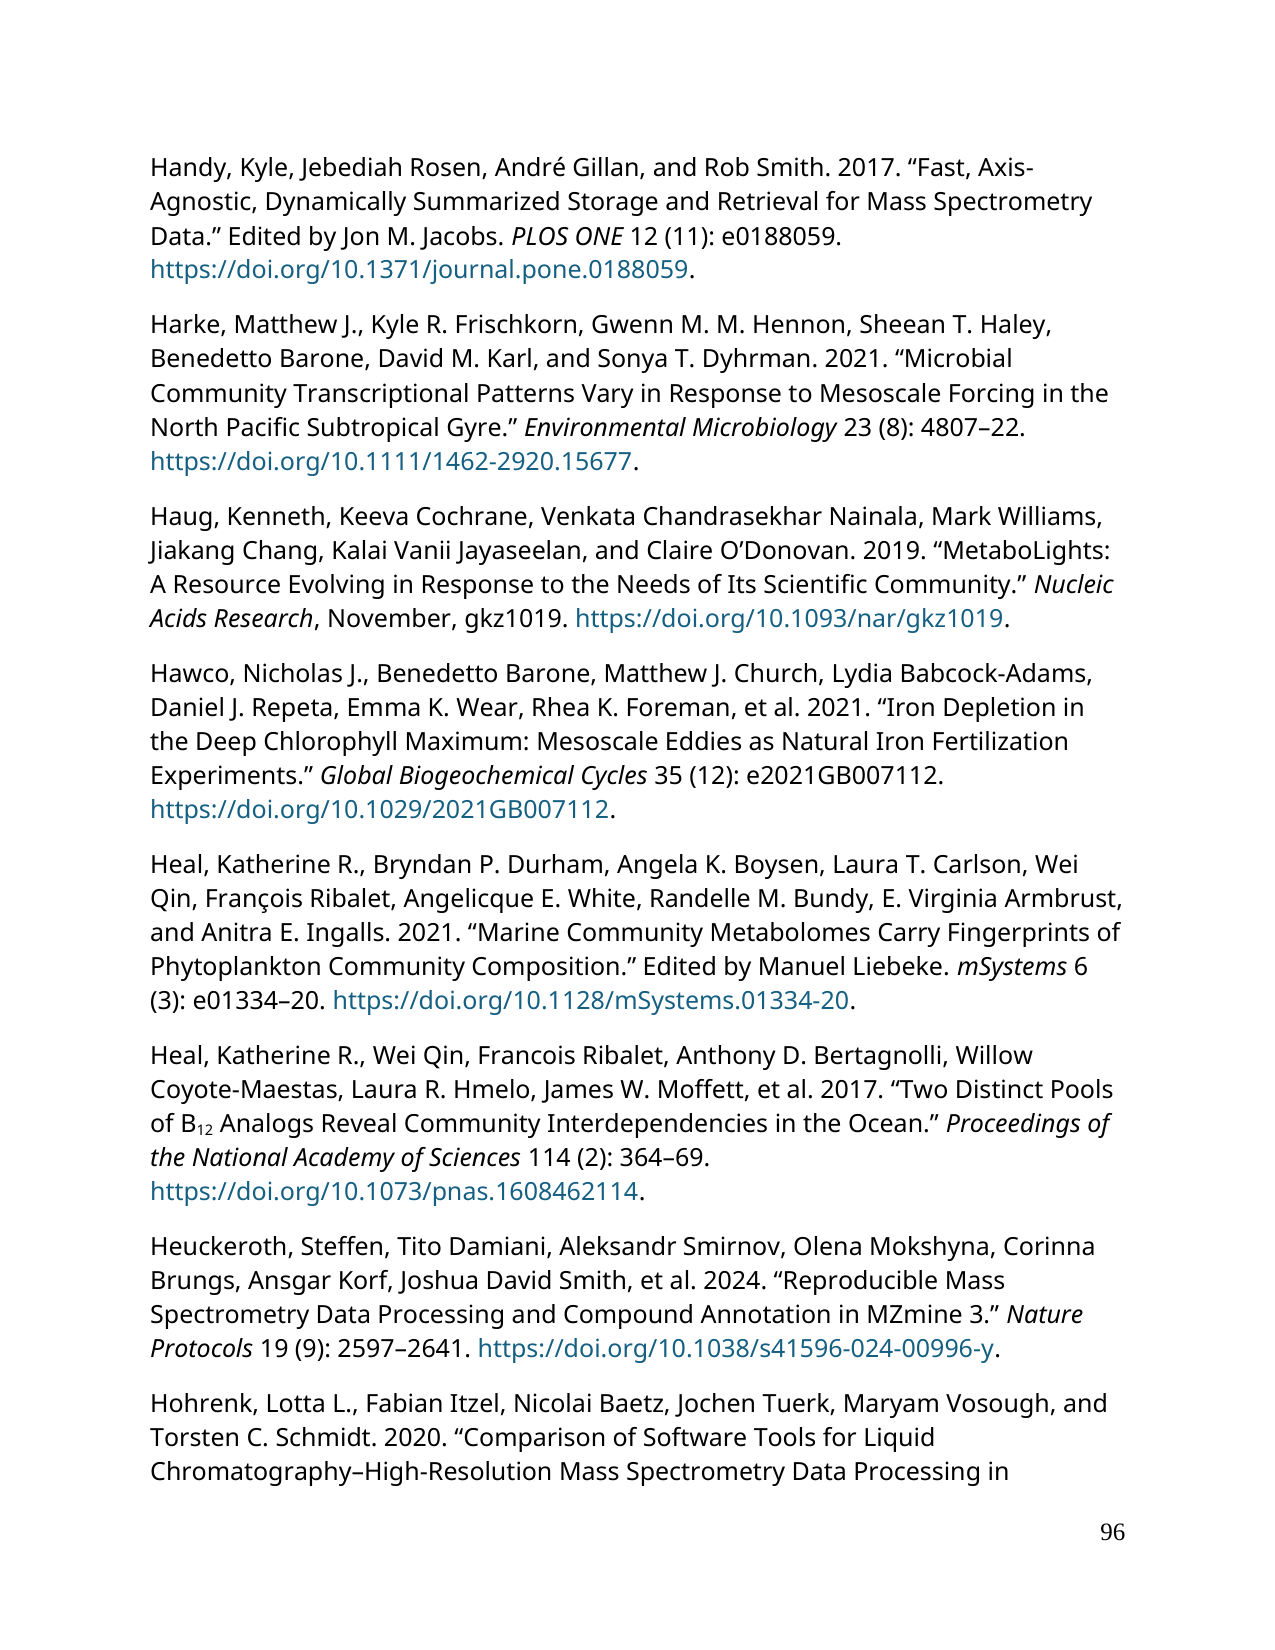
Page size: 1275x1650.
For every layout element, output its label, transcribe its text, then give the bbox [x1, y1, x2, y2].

text Harke, Matthew J., Kyle R. Frischkorn, Gwenn M. M. Hennon, Sheean T. Haley, Benedetto Barone, David M. Karl, and Sonya T. Dyhrman. 2021. “Microbial Community Transcriptional Patterns Vary in Response to Mesoscale Forcing in the North Pacific Subtropical Gyre.” Environmental Microbiology 23 (8): 4807–22. https://doi.org/10.1111/1462-2920.15677. [150, 307, 1125, 477]
text Haug, Kenneth, Keeva Cochrane, Venkata Chandrasekhar Nainala, Mark Williams, Jiakang Chang, Kalai Vanii Jayaseelan, and Claire O’Donovan. 2019. “MetaboLights: A Resource Evolving in Response to the Needs of Its Scientific Community.” Nucleic Acids Research, November, gkz1019. https://doi.org/10.1093/nar/gkz1019. [150, 498, 1125, 634]
text Heuckeroth, Steffen, Tito Damiani, Aleksandr Smirnov, Olena Mokshyna, Corinna Brungs, Ansgar Korf, Joshua David Smith, et al. 2024. “Reproducible Mass Spectrometry Data Processing and Compound Annotation in MZmine 3.” Nature Protocols 19 (9): 2597–2641. https://doi.org/10.1038/s41596-024-00996-y. [150, 1229, 1125, 1365]
text Hawco, Nicholas J., Benedetto Barone, Matthew J. Church, Lydia Babcock-Adams, Daniel J. Repeta, Emma K. Wear, Rhea K. Foreman, et al. 2021. “Iron Depletion in the Deep Chlorophyll Maximum: Mesoscale Eddies as Natural Iron Fertilization Experiments.” Global Biogeochemical Cycles 35 (12): e2021GB007112. https://doi.org/10.1029/2021GB007112. [150, 655, 1125, 826]
text Heal, Katherine R., Wei Qin, Francois Ribalet, Anthony D. Bertagnolli, Willow Coyote-Maestas, Laura R. Hmelo, James W. Moffett, et al. 2017. “Two Distinct Pools of B12 Analogs Reveal Community Interdependencies in the Ocean.” Proceedings of the National Academy of Sciences 114 (2): 364–69. https://doi.org/10.1073/pnas.1608462114. [150, 1038, 1125, 1208]
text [150, 1386, 1125, 1488]
text Heal, Katherine R., Bryndan P. Durham, Angela K. Boysen, Laura T. Carlson, Wei Qin, François Ribalet, Angelicque E. White, Randelle M. Bundy, E. Virginia Armbrust, and Anitra E. Ingalls. 2021. “Marine Community Metabolomes Carry Fingerprints of Phytoplankton Community Composition.” Edited by Manuel Liebeke. mSystems 6 (3): e01334–20. https://doi.org/10.1128/mSystems.01334-20. [150, 846, 1125, 1017]
text Handy, Kyle, Jebediah Rosen, André Gillan, and Rob Smith. 2017. “Fast, Axis-Agnostic, Dynamically Summarized Storage and Retrieval for Mass Spectrometry Data.” Edited by Jon M. Jacobs. PLOS ONE 12 (11): e0188059. https://doi.org/10.1371/journal.pone.0188059. [150, 150, 1125, 286]
